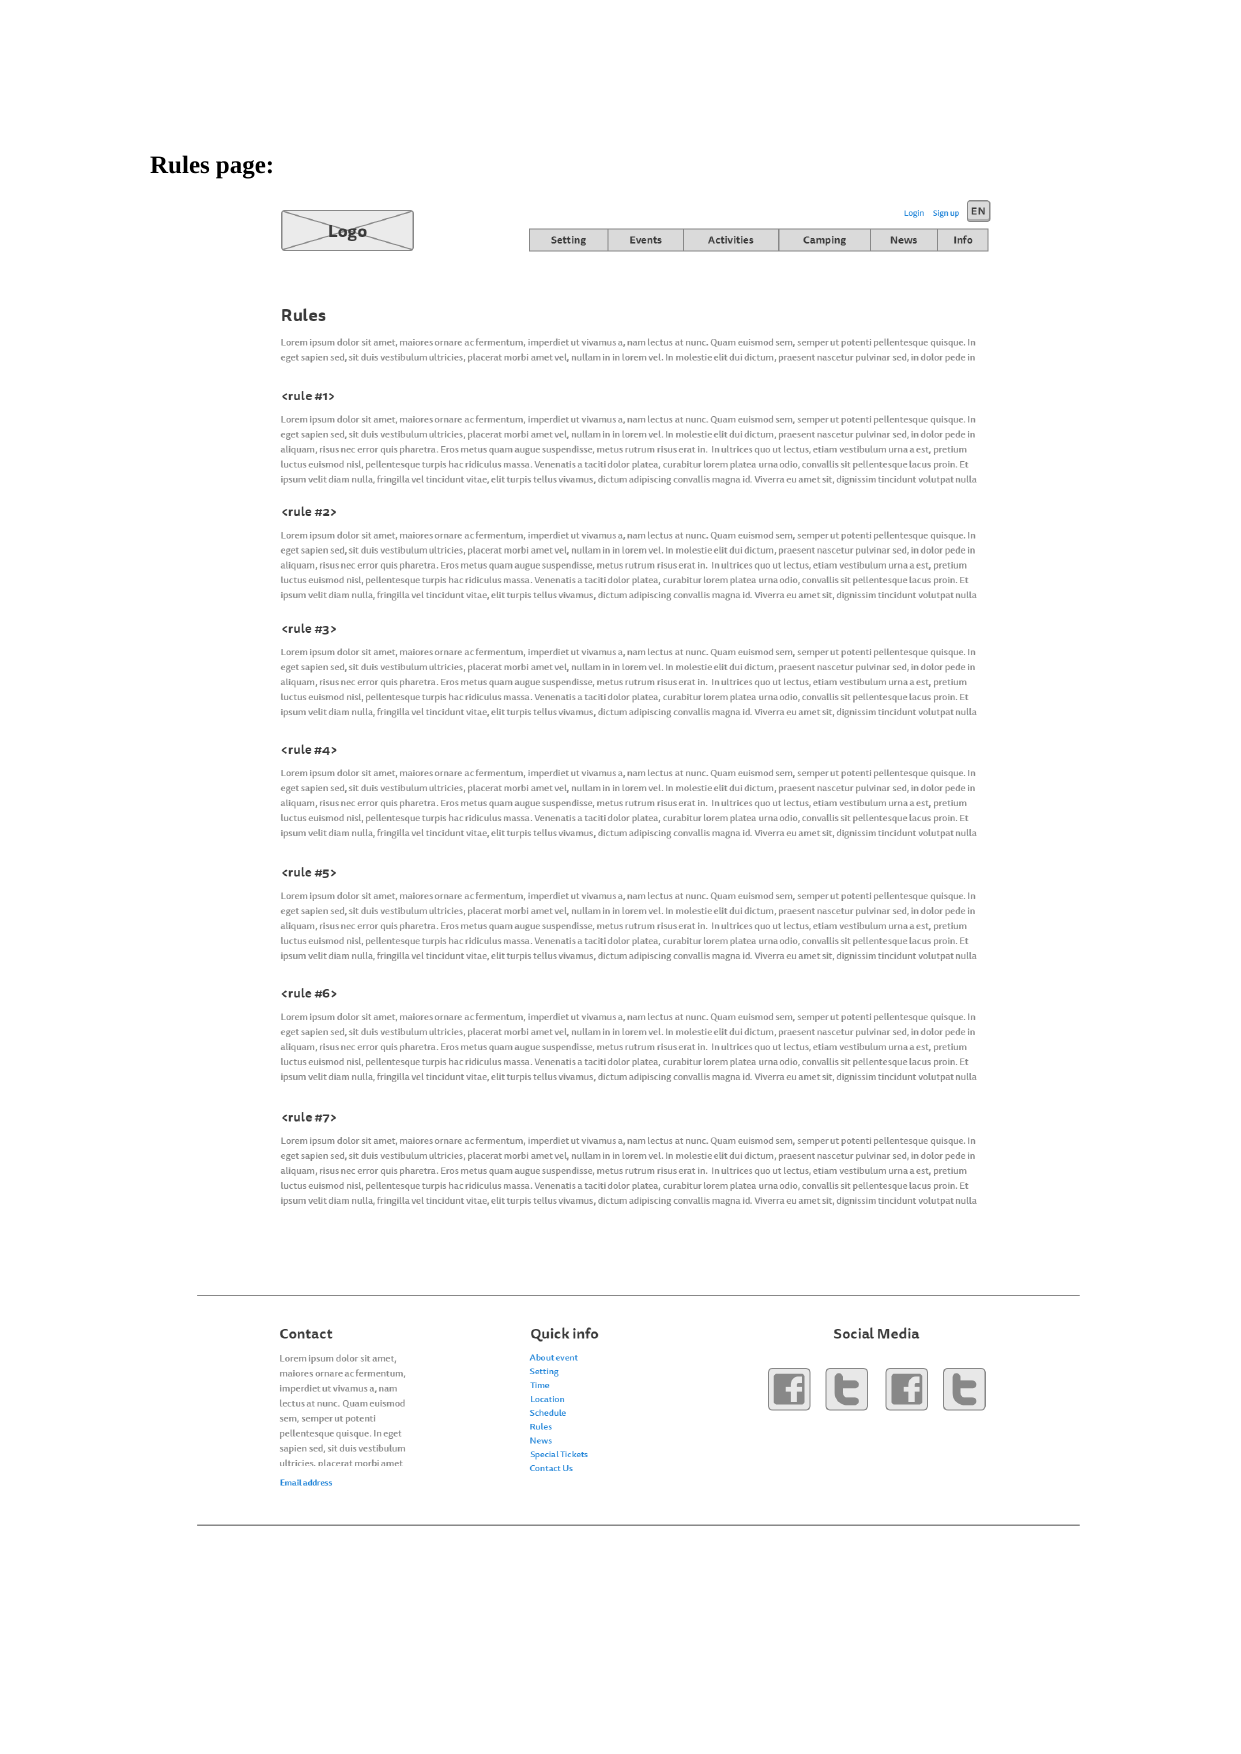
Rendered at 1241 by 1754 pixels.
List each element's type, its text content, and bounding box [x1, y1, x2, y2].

text Rules page: [150, 150, 1090, 179]
picture [150, 197, 1090, 1537]
